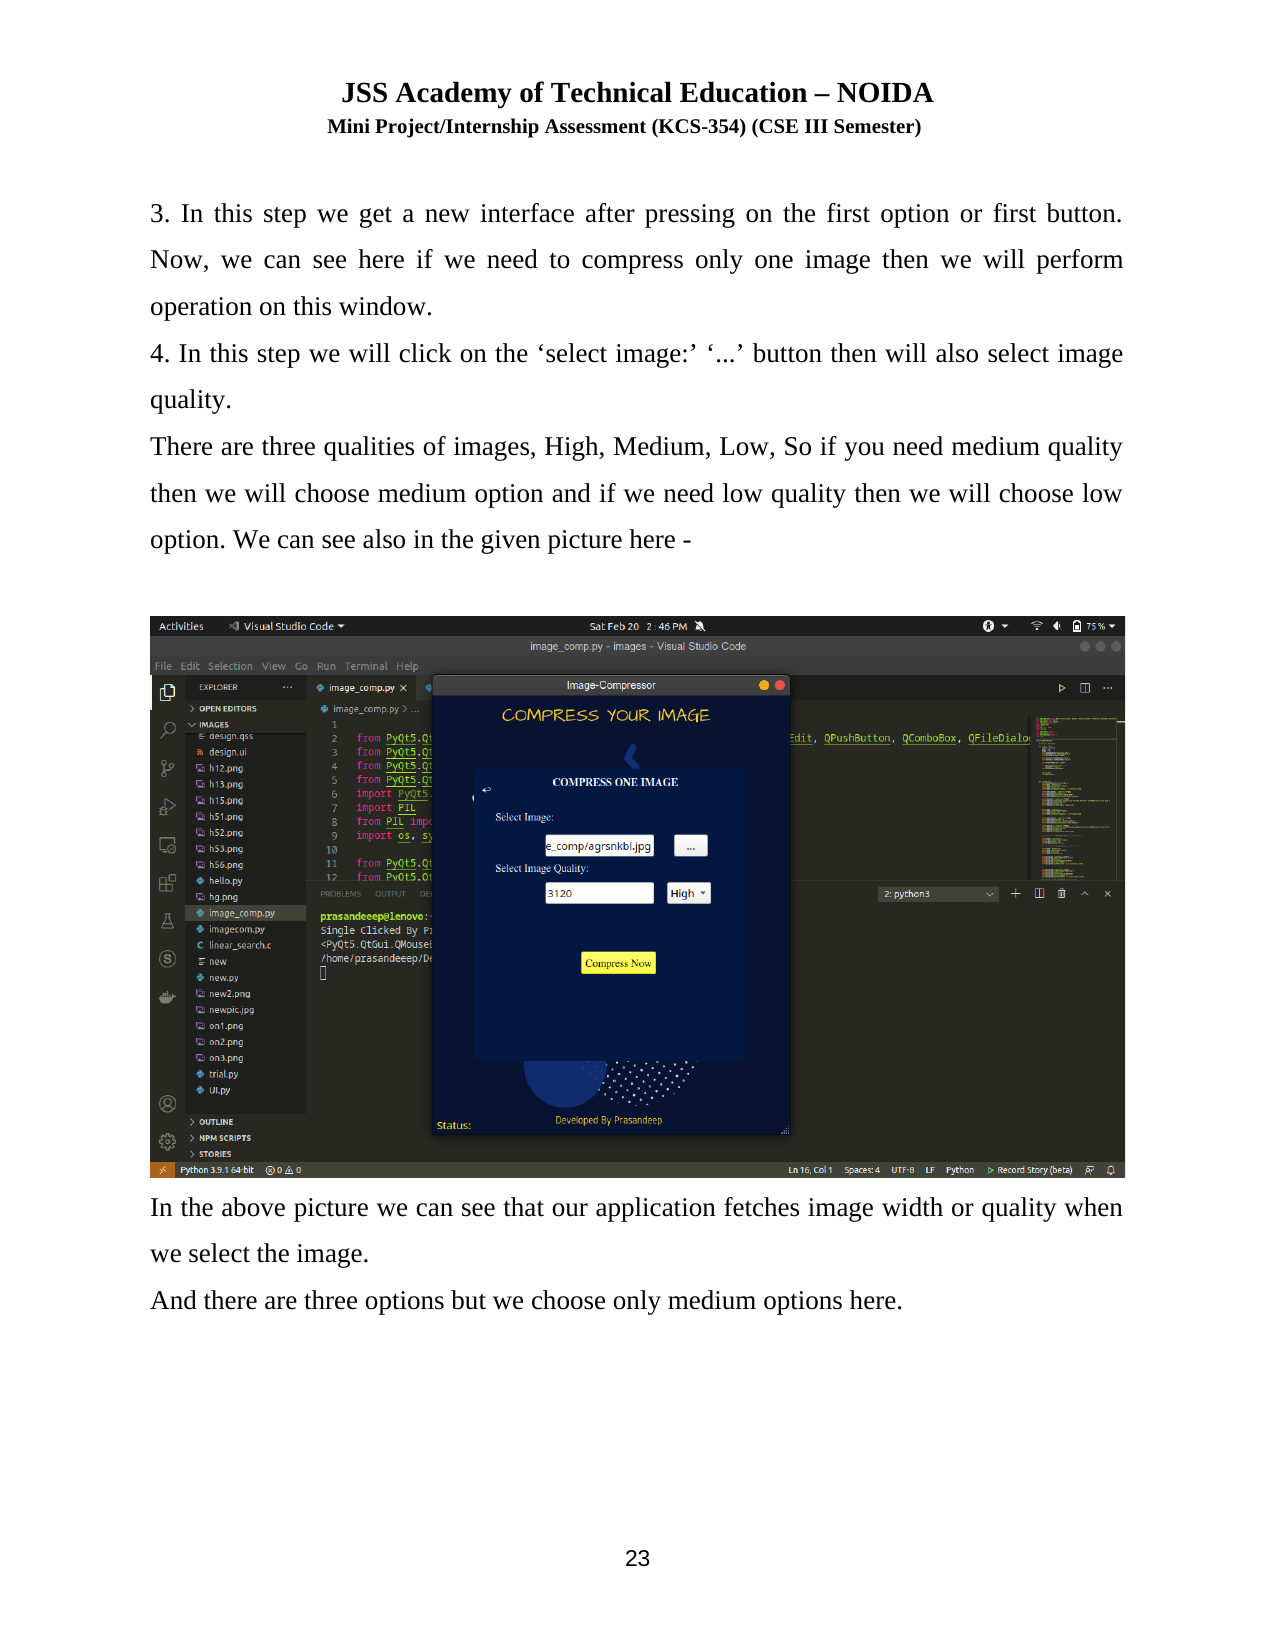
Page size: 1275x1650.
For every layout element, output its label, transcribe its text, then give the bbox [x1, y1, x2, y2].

picture [150, 616, 1125, 1178]
text 4. In this step we will click on the ‘select image:’ ‘...’ button then will also select image quality. [150, 337, 1125, 414]
text 3. In this step we get a new interface after pressing on the first option or first button. Now, we can see here if we need to compress only one image then we will perform operation on this window. [150, 197, 1125, 321]
text In the above picture we can see that our application fetches image width or quality when we select the image. [150, 1191, 1125, 1269]
text And there are three options but we choose only medium options here. [150, 1284, 1125, 1315]
text There are three qualities of images, High, Medium, Low, So if you need medium quality then we will choose medium option and if we need low quality then we will choose low option. We can see also in the given picture here - [150, 430, 1125, 554]
